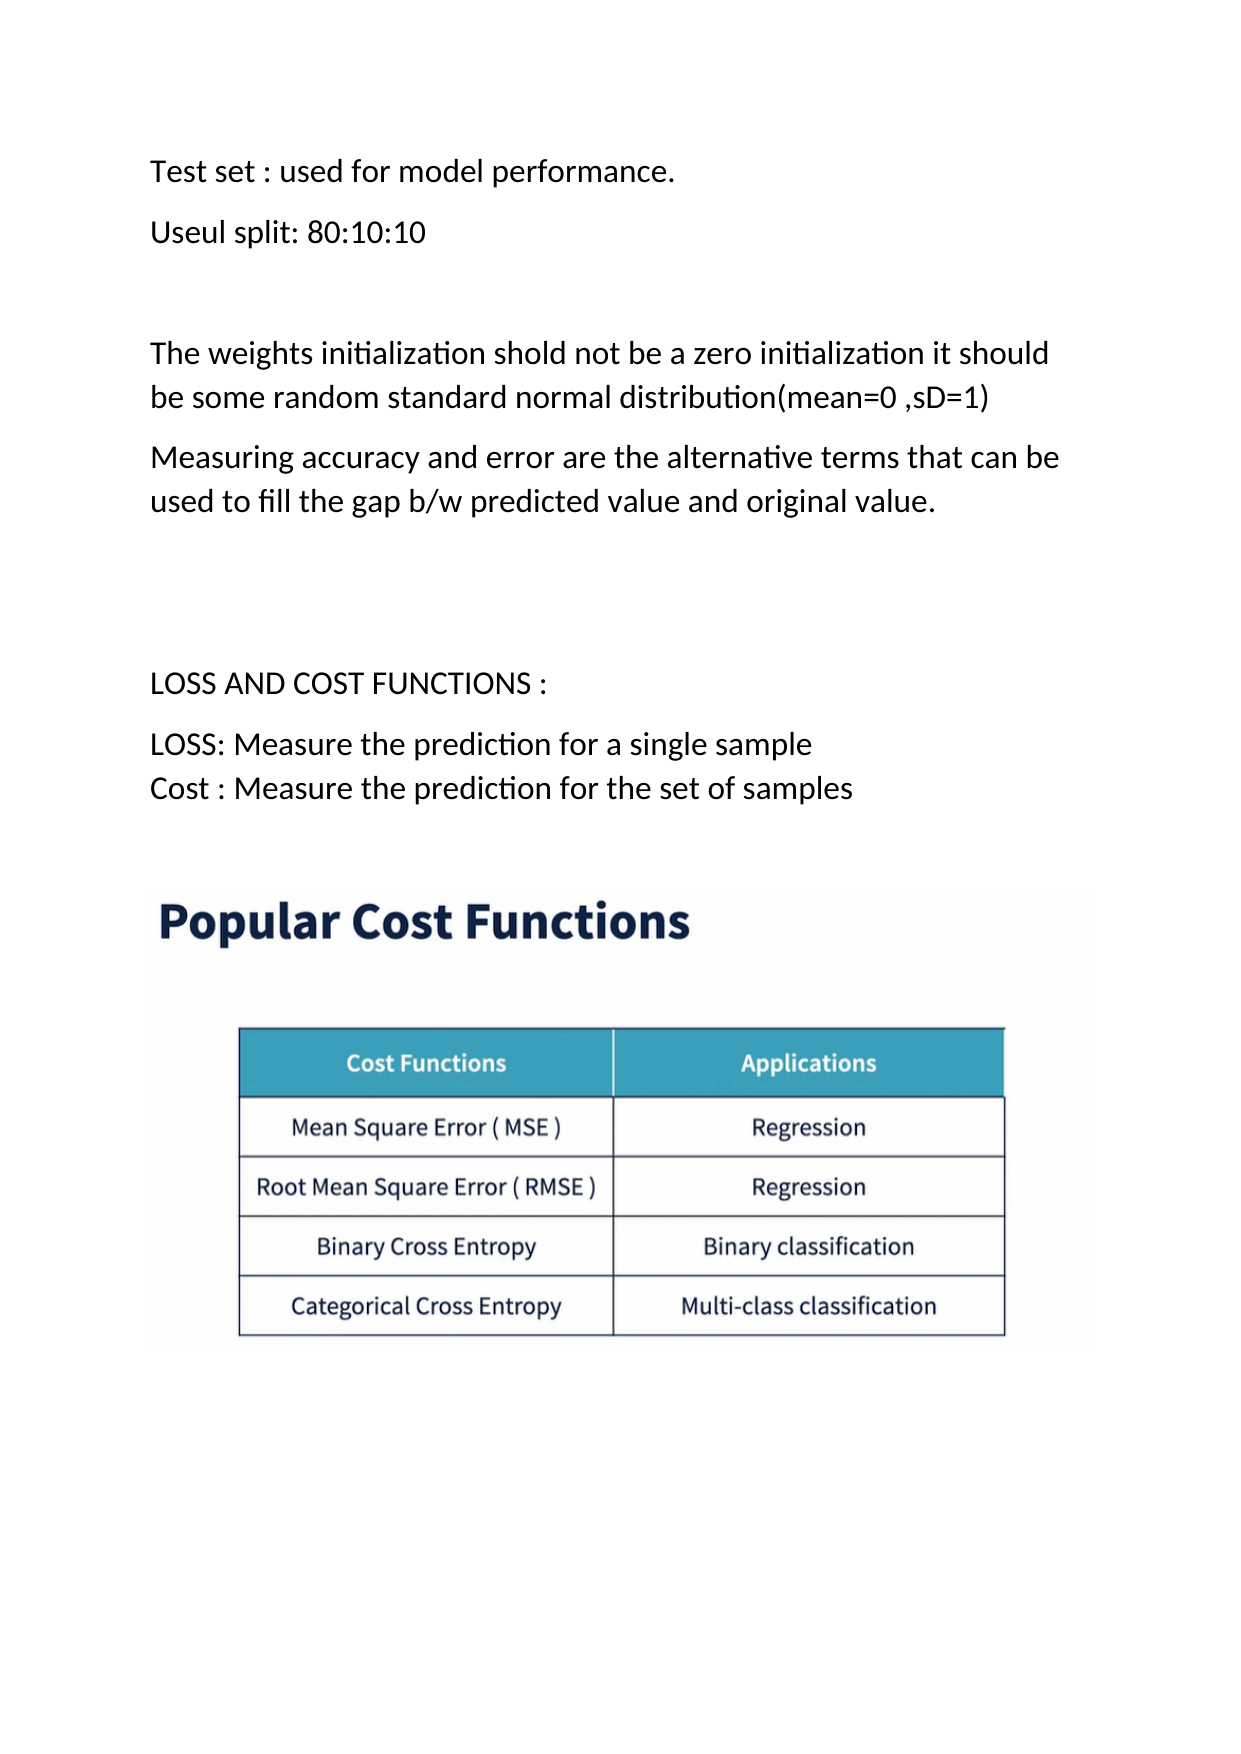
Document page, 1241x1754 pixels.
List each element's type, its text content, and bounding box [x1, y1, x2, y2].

text LOSS AND COST FUNCTIONS : [150, 662, 1090, 703]
text Useul split: 80:10:10 [150, 211, 1090, 251]
text Test set : used for model performance. [150, 150, 1090, 191]
text LOSS: Measure the prediction for a single sample Cost : Measure the prediction for the set of samples [150, 723, 1090, 808]
text The weights initialization shold not be a zero initialization it should be some random standard normal distribution(mean=0 ,sD=1) [150, 332, 1090, 417]
picture [150, 888, 1091, 1345]
text Measuring accuracy and error are the alternative terms that can be used to fill the gap b/w predicted value and original value. [150, 436, 1090, 521]
